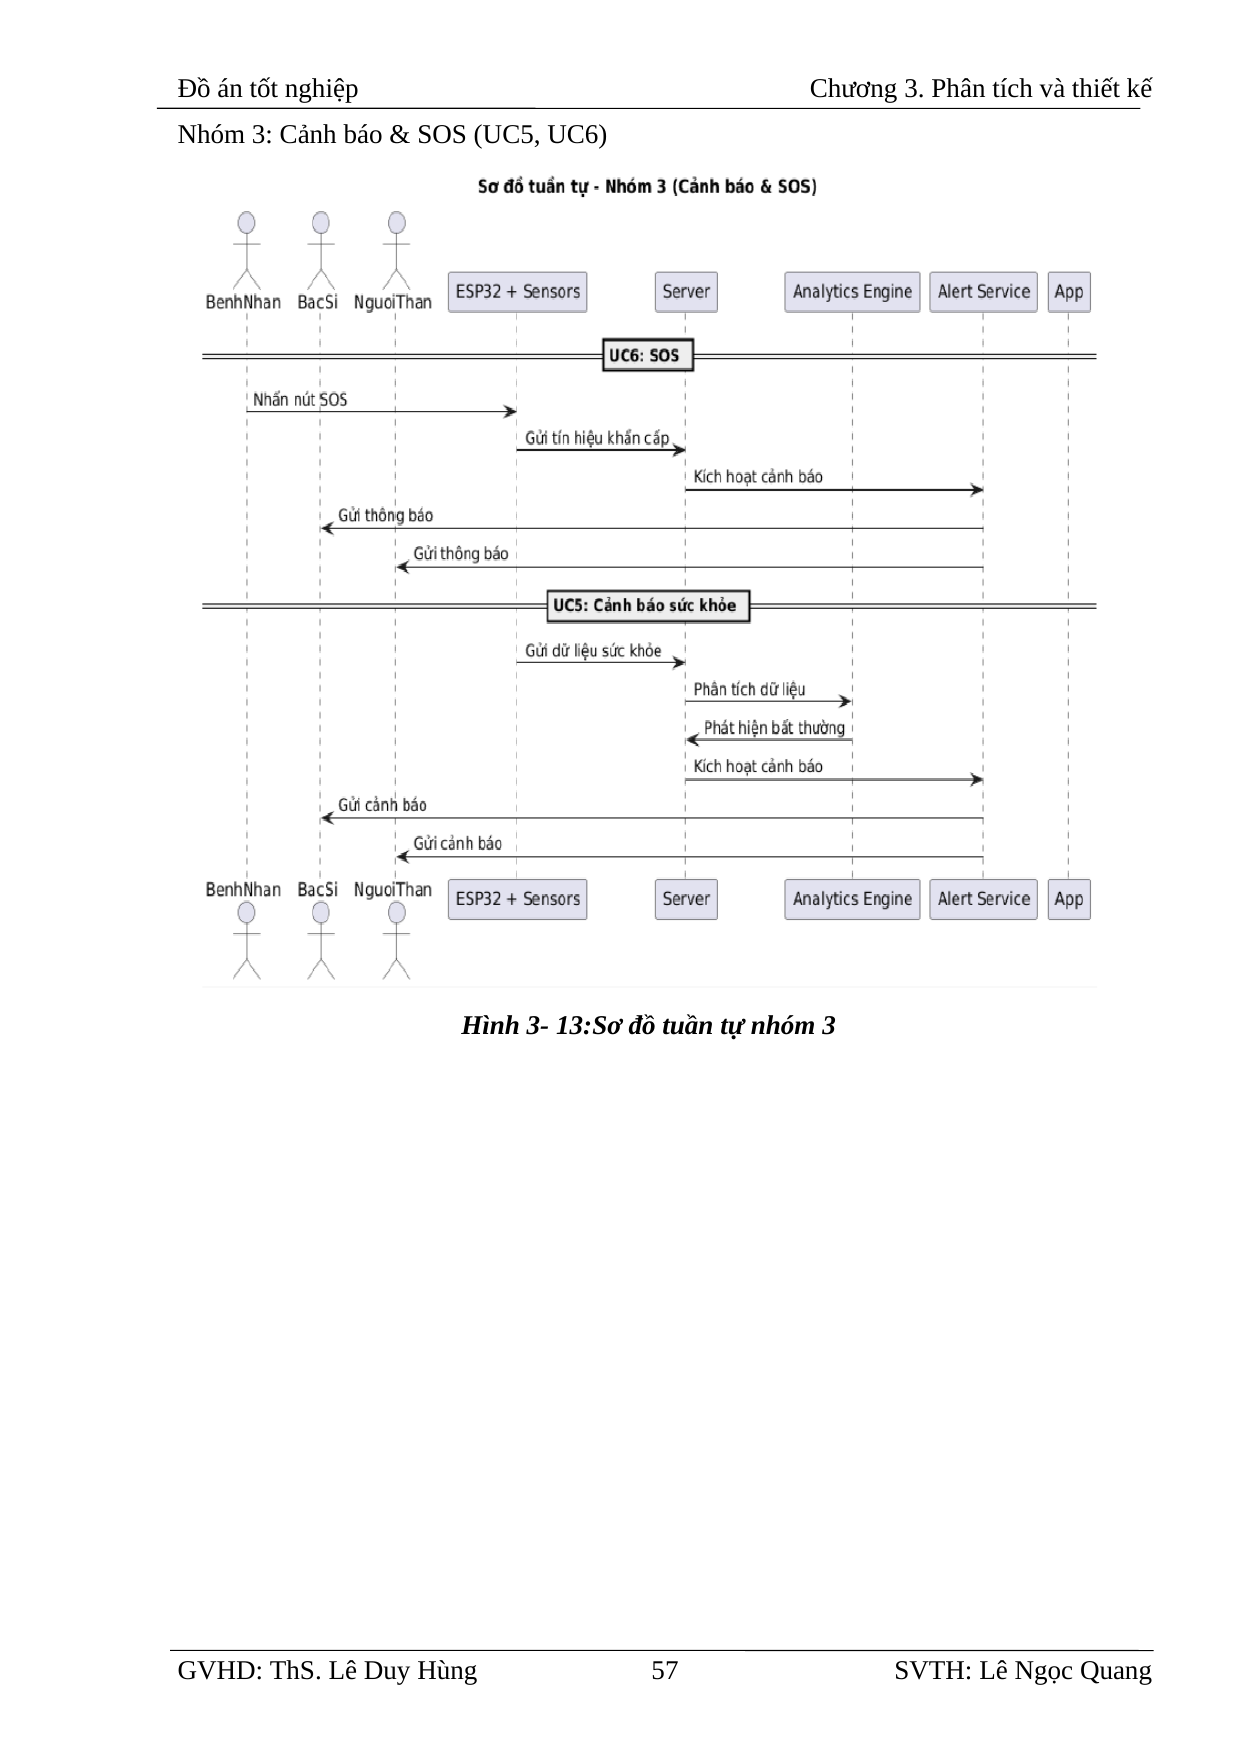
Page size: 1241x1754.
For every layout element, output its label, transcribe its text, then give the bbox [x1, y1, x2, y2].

text Nhóm 3: Cảnh báo & SOS (UC5, UC6) [177, 118, 1122, 149]
picture [202, 161, 1098, 988]
